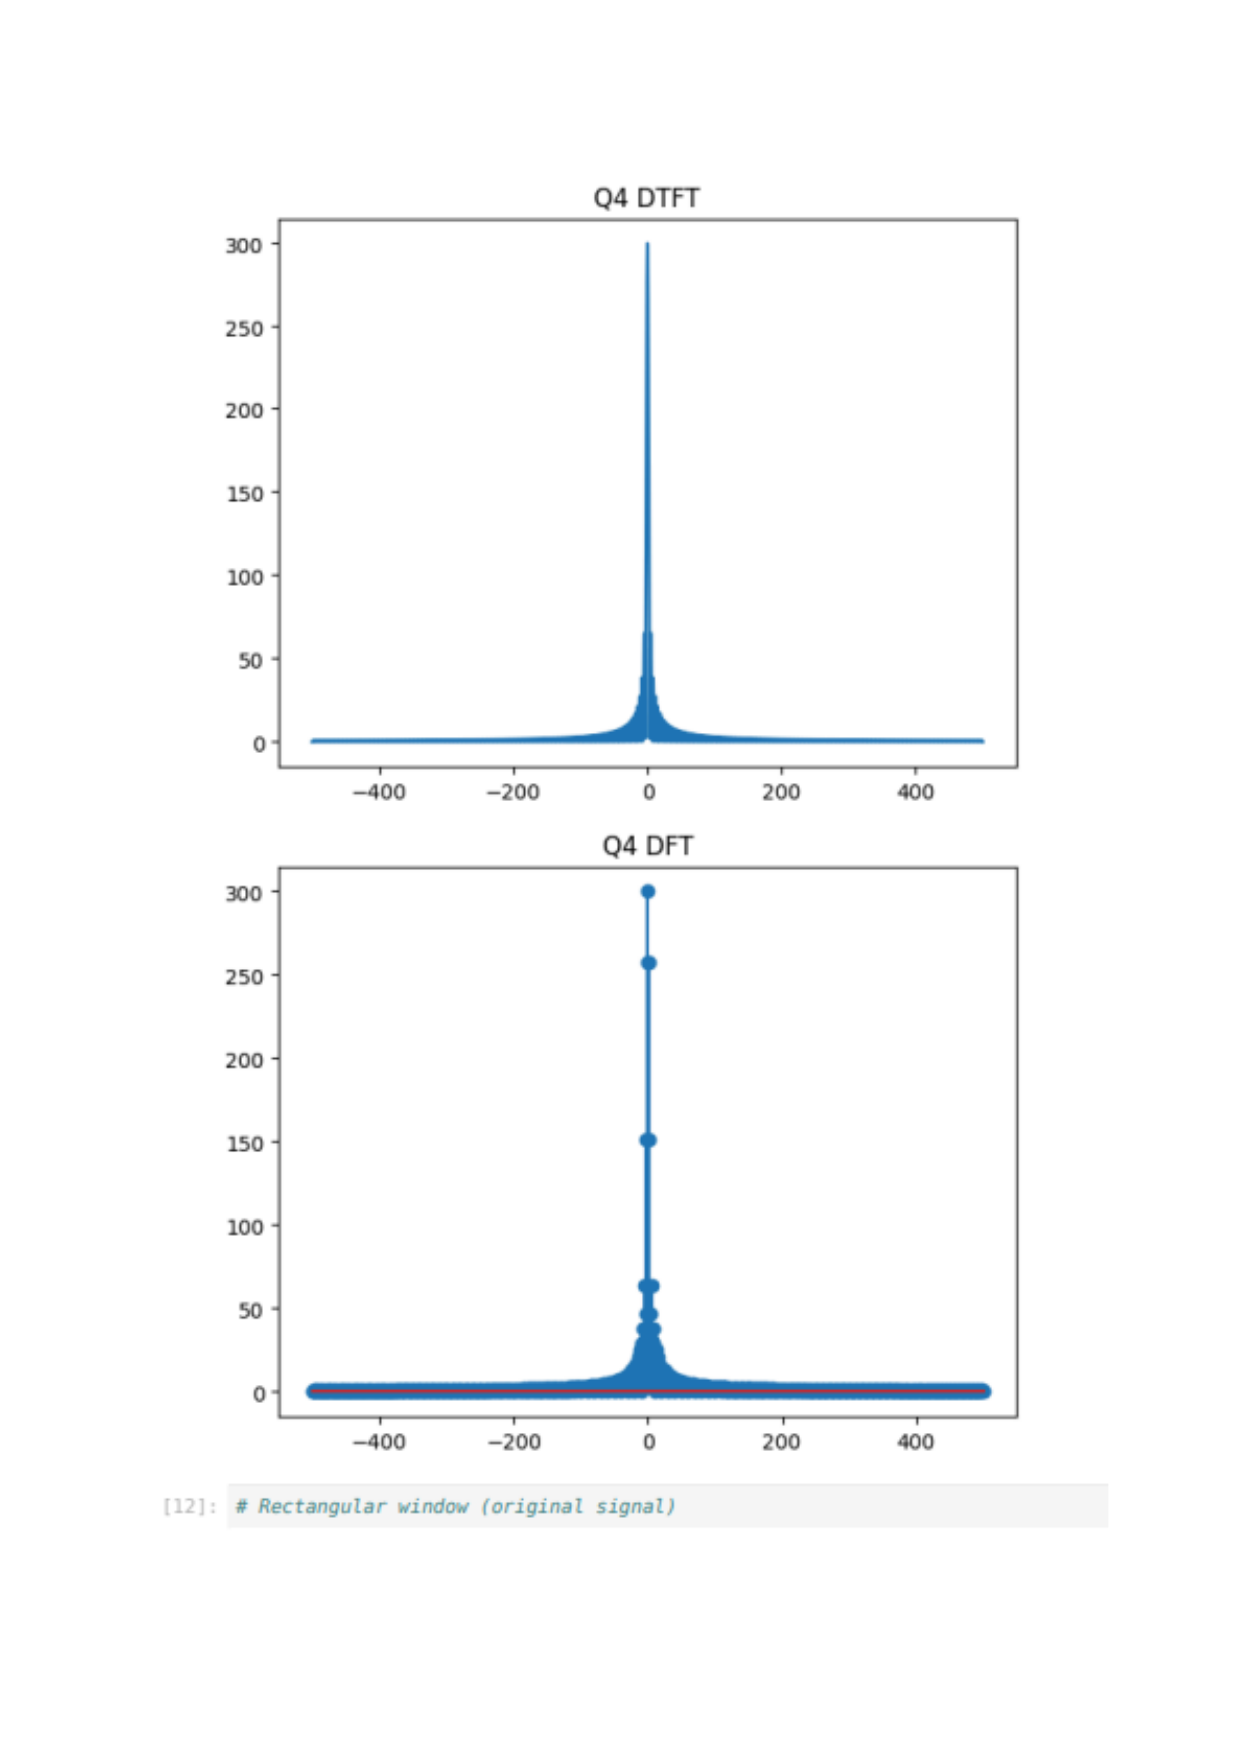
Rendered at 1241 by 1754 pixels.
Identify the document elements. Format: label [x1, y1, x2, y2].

picture [150, 150, 1109, 1570]
